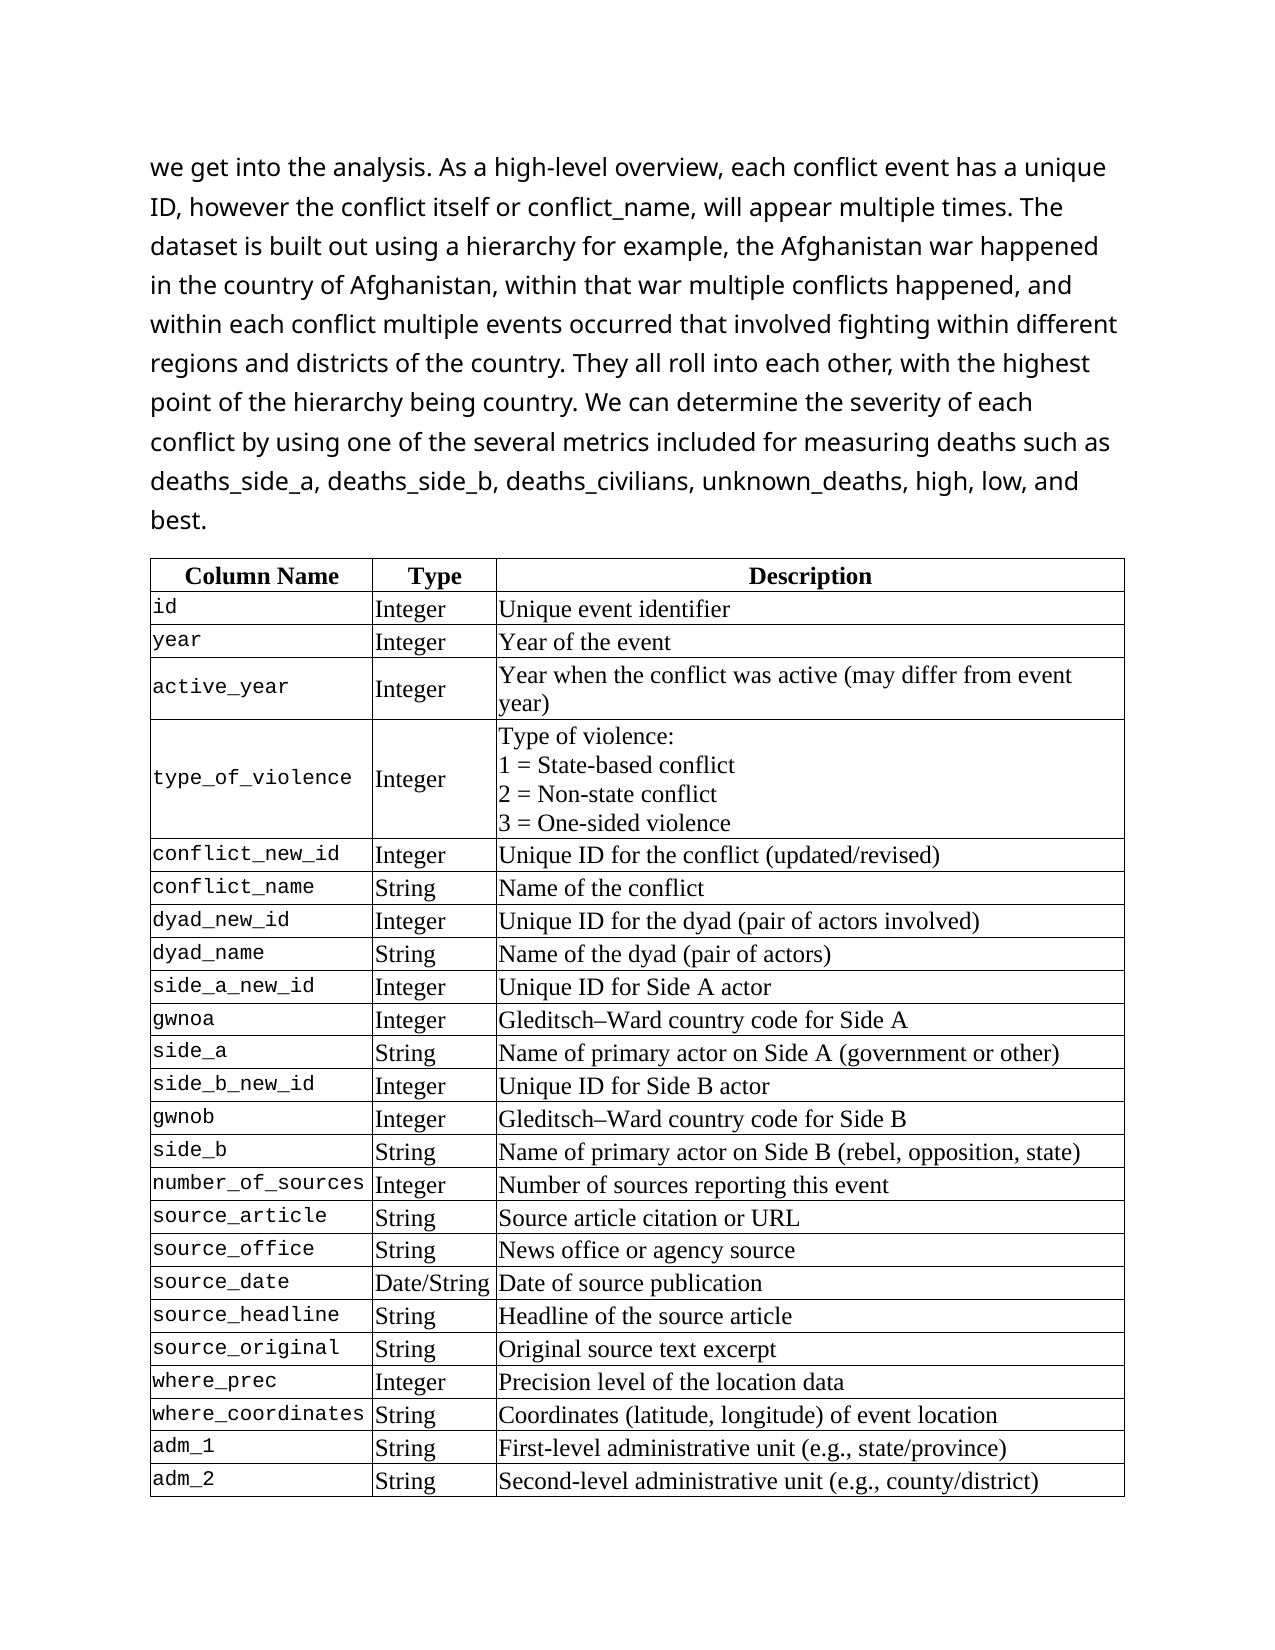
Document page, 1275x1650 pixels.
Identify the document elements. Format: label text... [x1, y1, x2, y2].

table_cell where_prec [151, 1366, 372, 1397]
table_cell Unique event identifier [497, 592, 1124, 624]
table_cell Unique ID for the dyad (pair of actors involved) [497, 905, 1124, 937]
table_cell String [373, 1036, 496, 1068]
table_cell id [151, 592, 372, 624]
table_cell adm_1 [151, 1431, 372, 1463]
table_cell conflict_new_id [151, 839, 372, 871]
table_cell side_a_new_id [151, 971, 372, 1002]
table_header Type [373, 559, 496, 591]
table_cell active_year [151, 658, 372, 719]
table_cell Second-level administrative unit (e.g., county/district) [497, 1464, 1124, 1496]
table_cell side_b [151, 1135, 372, 1167]
table_cell source_date [151, 1267, 372, 1299]
table_cell Integer [373, 1102, 496, 1134]
table_cell Number of sources reporting this event [497, 1168, 1124, 1200]
table_cell String [373, 1234, 496, 1266]
table_cell conflict_name [151, 872, 372, 904]
table_cell Year when the conflict was active (may differ from event year) [497, 658, 1124, 719]
table_cell First-level administrative unit (e.g., state/province) [497, 1431, 1124, 1463]
table_cell String [373, 1300, 496, 1332]
table_cell source_headline [151, 1300, 372, 1332]
table_cell Integer [373, 1004, 496, 1035]
table_cell side_a [151, 1036, 372, 1068]
table_cell year [151, 625, 372, 657]
table_cell Precision level of the location data [497, 1366, 1124, 1397]
table_cell Unique ID for Side B actor [497, 1069, 1124, 1101]
table_cell gwnoa [151, 1004, 372, 1035]
table_cell String [373, 1201, 496, 1233]
table_cell Unique ID for the conflict (updated/revised) [497, 839, 1124, 871]
table_cell Integer [373, 625, 496, 657]
table_cell number_of_sources [151, 1168, 372, 1200]
table_cell source_office [151, 1234, 372, 1266]
table_cell Integer [373, 1069, 496, 1101]
table_cell type_of_violence [151, 720, 372, 838]
table_cell Integer [373, 971, 496, 1002]
table_cell Gleditsch–Ward country code for Side B [497, 1102, 1124, 1134]
table_cell source_original [151, 1333, 372, 1364]
table_cell where_coordinates [151, 1399, 372, 1430]
table_cell Integer [373, 1168, 496, 1200]
table_cell String [373, 1333, 496, 1364]
table_cell Date/String [373, 1267, 496, 1299]
table_cell Name of the conflict [497, 872, 1124, 904]
table_cell String [373, 1464, 496, 1496]
table_cell News office or agency source [497, 1234, 1124, 1266]
table_cell Source article citation or URL [497, 1201, 1124, 1233]
table_cell Unique ID for Side A actor [497, 971, 1124, 1002]
table_cell dyad_name [151, 938, 372, 969]
table_cell adm_2 [151, 1464, 372, 1496]
table_header Column Name [151, 559, 372, 591]
table_cell Integer [373, 1366, 496, 1397]
table_cell Integer [373, 658, 496, 719]
table_cell Integer [373, 905, 496, 937]
table_cell dyad_new_id [151, 905, 372, 937]
table_cell Gleditsch–Ward country code for Side A [497, 1004, 1124, 1035]
table_cell Name of primary actor on Side B (rebel, opposition, state) [497, 1135, 1124, 1167]
table_cell Coordinates (latitude, longitude) of event location [497, 1399, 1124, 1430]
table_cell String [373, 1431, 496, 1463]
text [150, 150, 1125, 537]
table_cell Date of source publication [497, 1267, 1124, 1299]
table_cell Integer [373, 839, 496, 871]
table_cell Name of the dyad (pair of actors) [497, 938, 1124, 969]
table_cell source_article [151, 1201, 372, 1233]
table_cell gwnob [151, 1102, 372, 1134]
table_cell Year of the event [497, 625, 1124, 657]
table_cell String [373, 1399, 496, 1430]
table_cell Integer [373, 720, 496, 838]
table_cell side_b_new_id [151, 1069, 372, 1101]
table_cell Integer [373, 592, 496, 624]
table_header Description [497, 559, 1124, 591]
table_cell Headline of the source article [497, 1300, 1124, 1332]
table_cell Name of primary actor on Side A (government or other) [497, 1036, 1124, 1068]
table_cell String [373, 1135, 496, 1167]
table_cell Original source text excerpt [497, 1333, 1124, 1364]
table_cell Type of violence: 1 = State-based conflict 2 = Non-state conflict 3 = One-sided violence [497, 720, 1124, 838]
table_cell String [373, 872, 496, 904]
table_cell String [373, 938, 496, 969]
